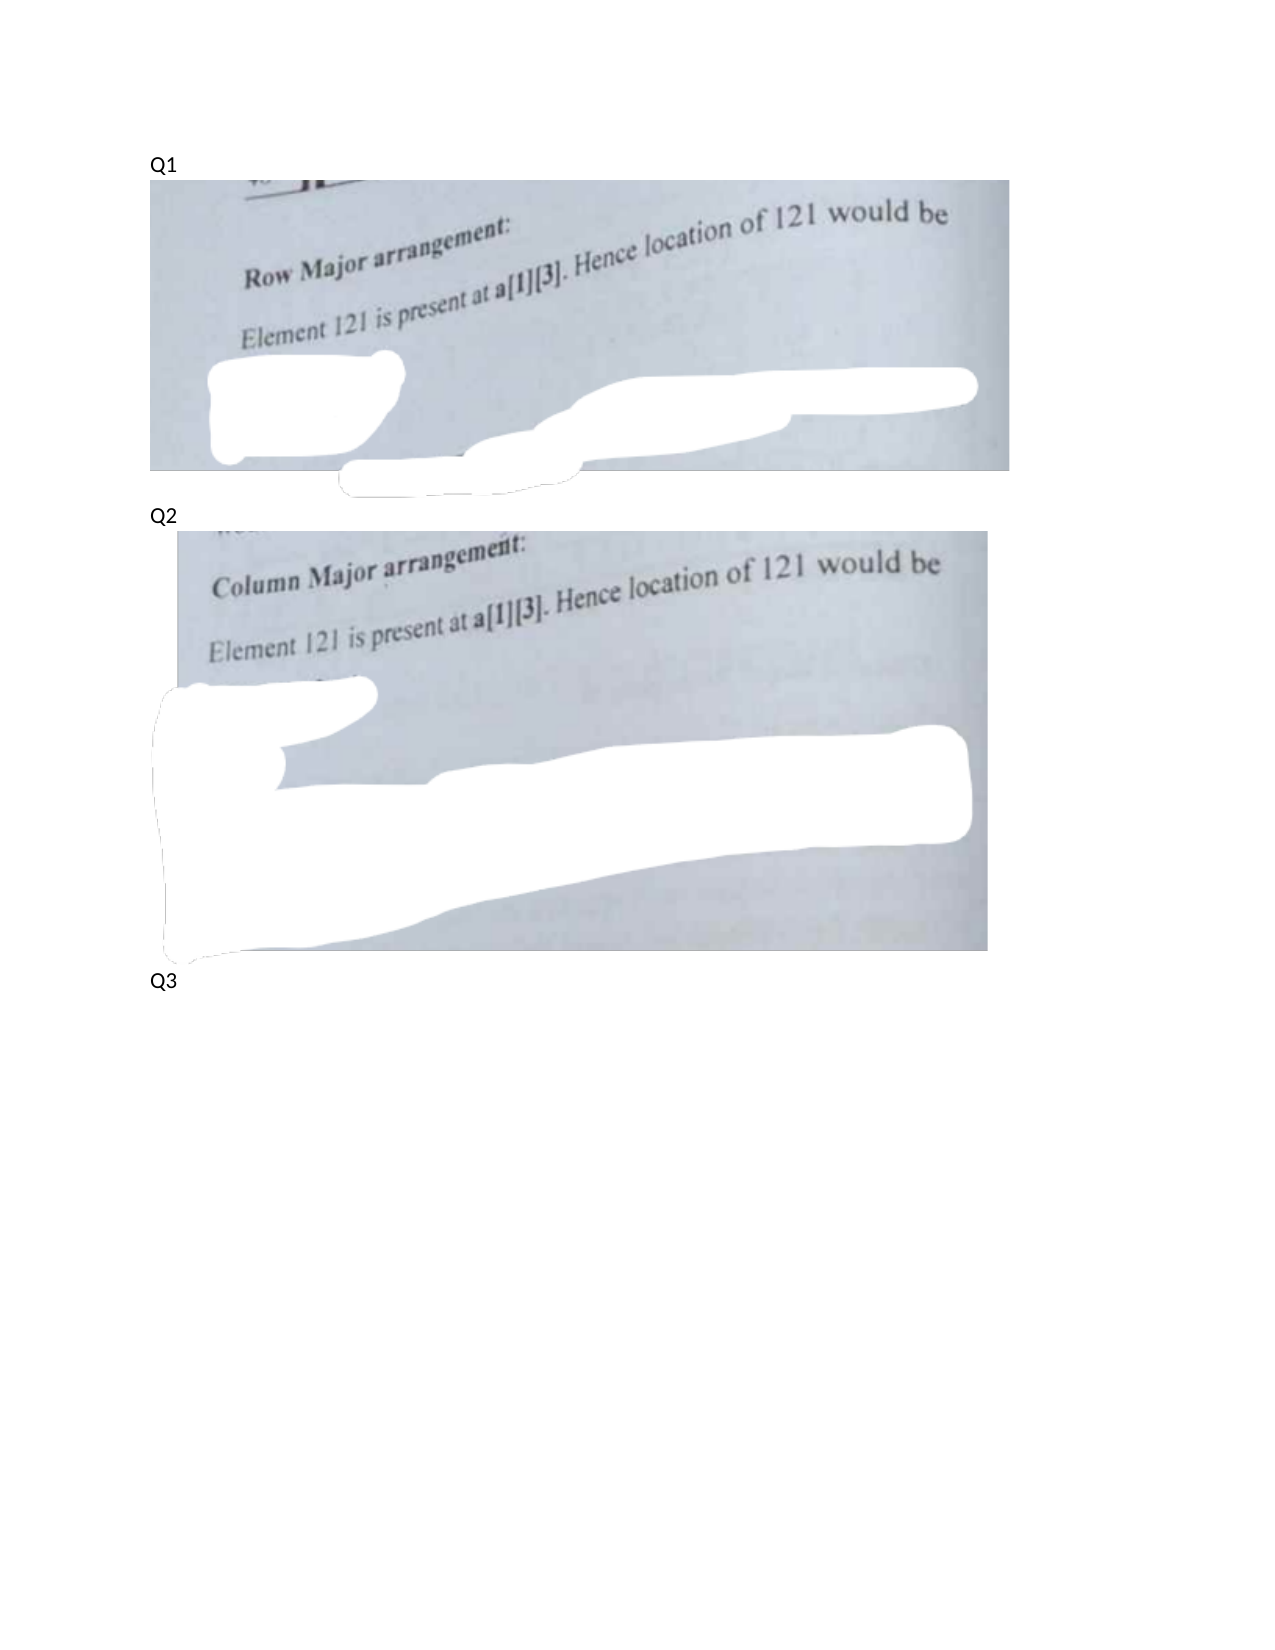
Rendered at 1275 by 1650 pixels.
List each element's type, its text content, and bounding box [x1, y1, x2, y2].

list Q2 [150, 501, 1125, 529]
list Q3 [150, 966, 1125, 994]
list Q1 [150, 150, 1125, 178]
picture [150, 531, 988, 965]
picture [150, 180, 1010, 499]
